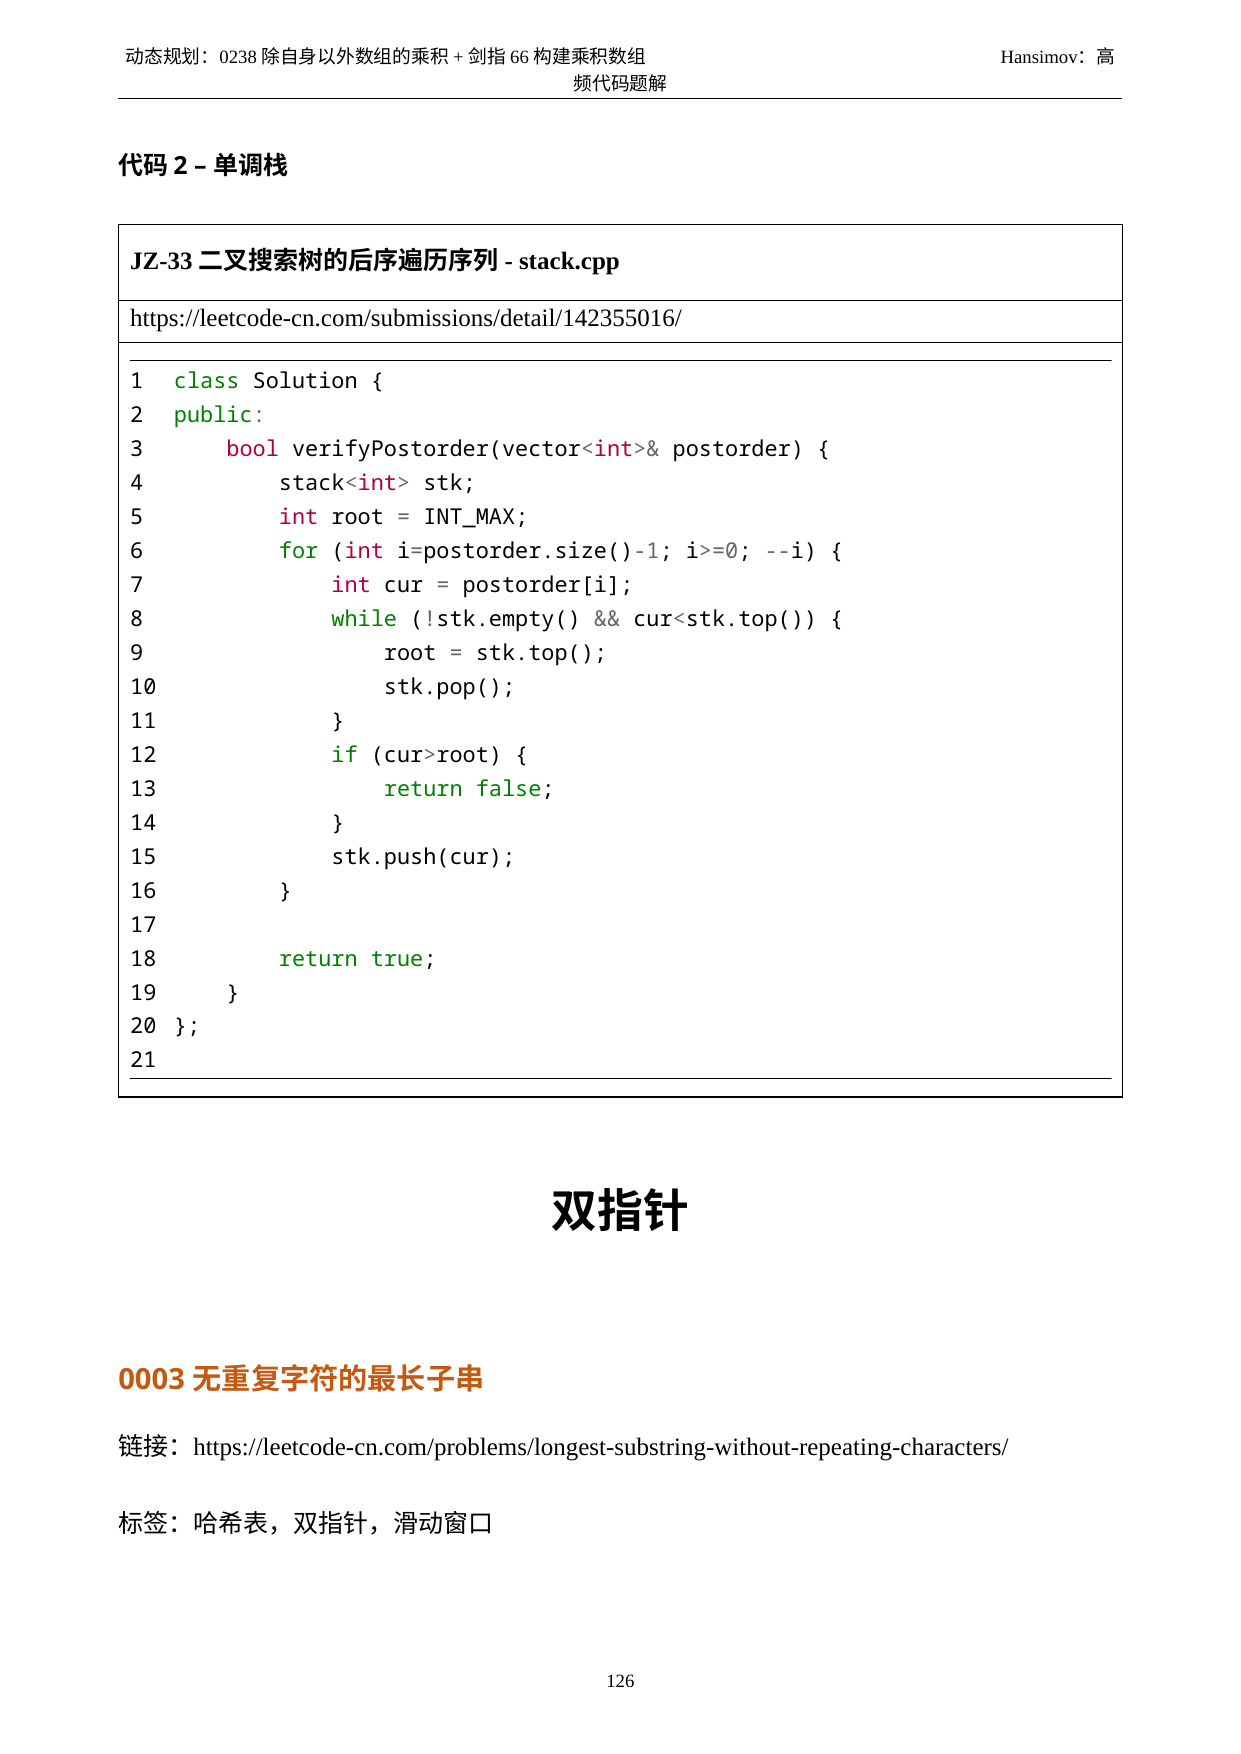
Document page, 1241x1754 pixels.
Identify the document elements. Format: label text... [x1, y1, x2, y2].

subtitle 双指针 [118, 1174, 1122, 1242]
table_cell class Solution { public: bool verifyPostorder(vector<int>& postorder) { stack<int> stk; int root = INT_MAX; for (int i=postorder.size()-1; i>=0; --i) { int cur = postorder[i]; while (!stk.empty() && cur<stk.top()) { root = stk.top(); stk.pop(); } if (cur>root) { return false; } stk.push(cur); } return true; } }; [119, 343, 1122, 1096]
table_cell https://leetcode-cn.com/submissions/detail/142355016/ [119, 301, 1122, 342]
subtitle 0003 无重复字符的最长子串 [118, 1343, 1097, 1411]
text 标签：哈希表，双指针，滑动窗口 [118, 1487, 1122, 1555]
table_header JZ-33 二叉搜索树的后序遍历序列 - stack.cpp [119, 225, 1122, 300]
subtitle 代码2 – 单调栈 [118, 130, 1097, 198]
text 链接：https://leetcode-cn.com/problems/longest-substring-without-repeating-characters/ [118, 1411, 1122, 1478]
